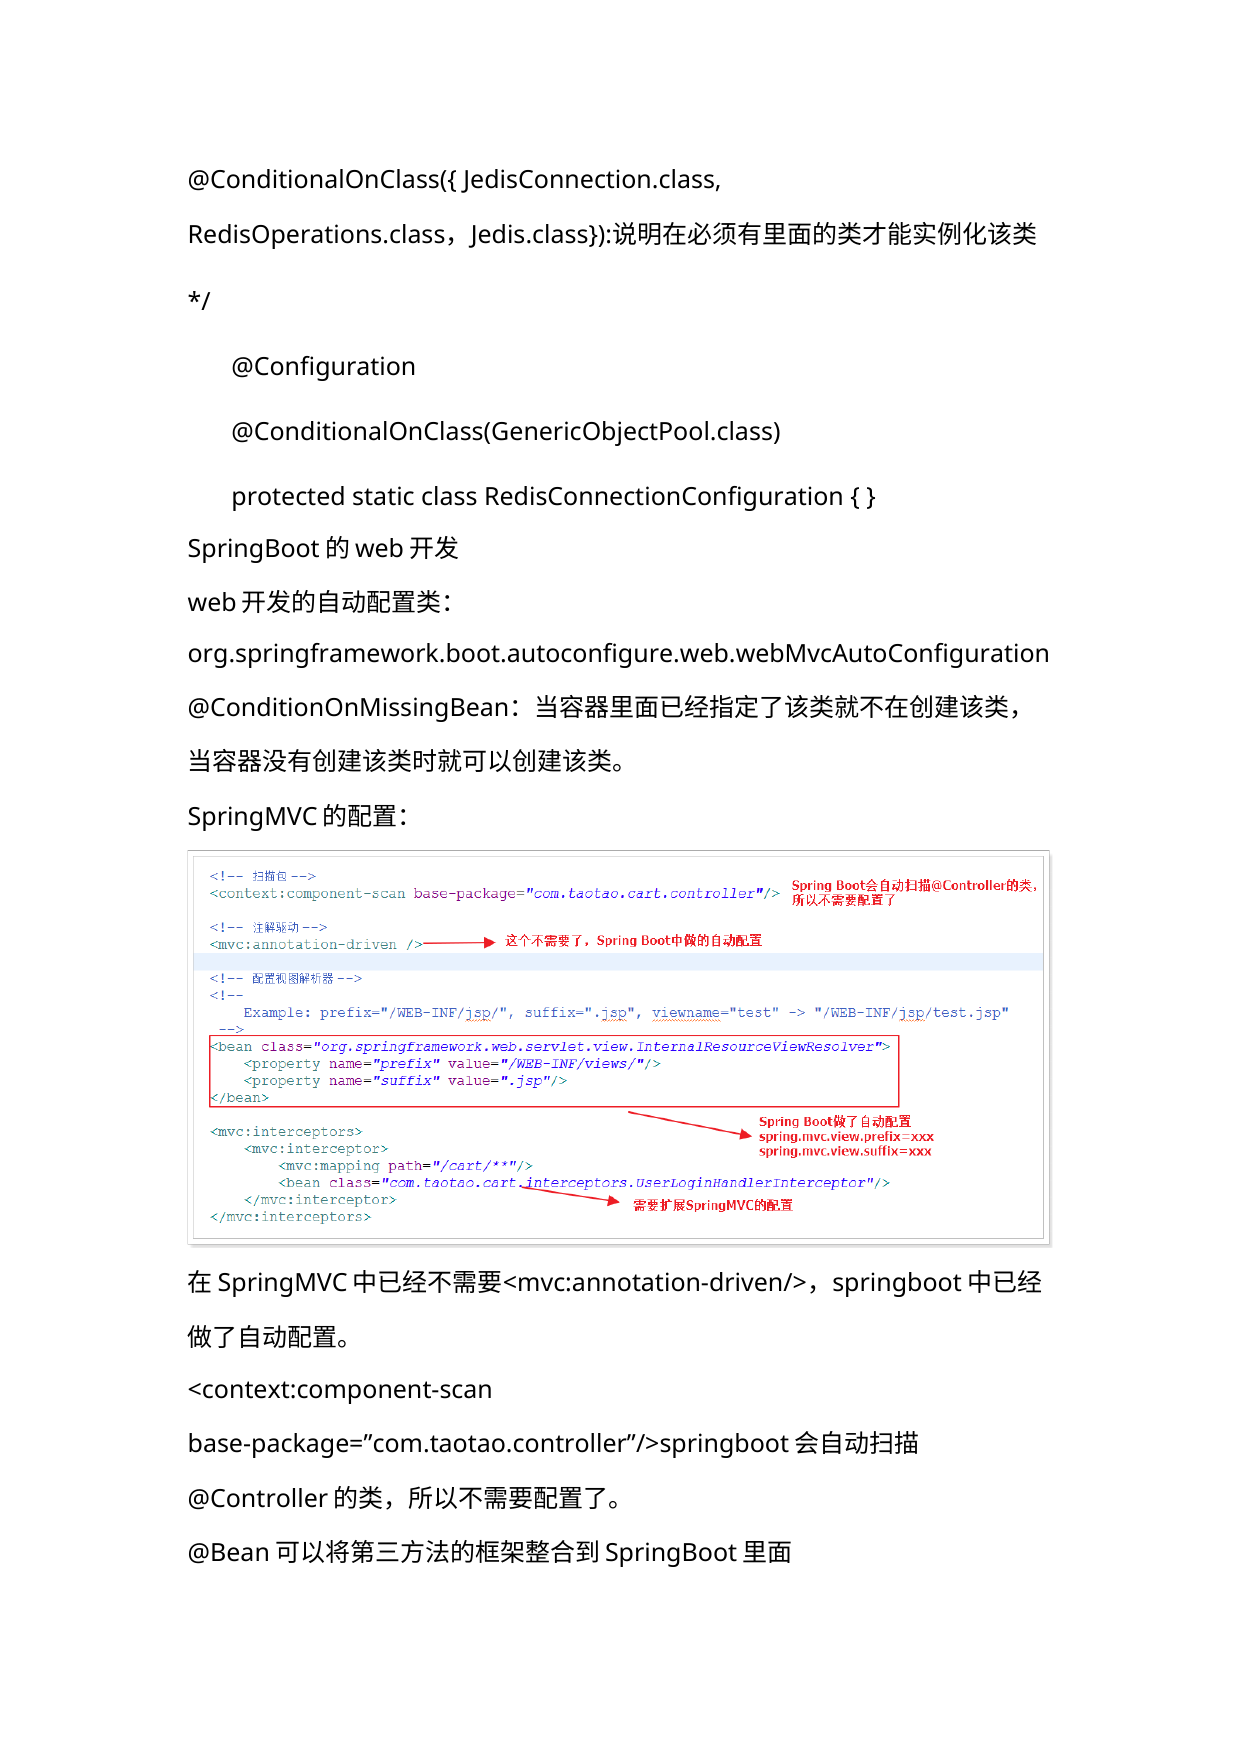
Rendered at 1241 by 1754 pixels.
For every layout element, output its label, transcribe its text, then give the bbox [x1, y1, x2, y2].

text */ [187, 268, 1053, 333]
text @Bean可以将第三方法的框架整合到SpringBoot里面 [187, 1533, 1053, 1569]
text @Configuration [187, 333, 1053, 398]
text @ConditionalOnClass({ JedisConnection.class, RedisOperations.class，Jedis.class}):说明在必须有里面的类才能实例化该类 [187, 162, 1053, 250]
text SpringBoot的web开发 web开发的自动配置类：org.springframework.boot.autoconfigure.web.webMvcAutoConfiguration [187, 528, 1053, 670]
picture [187, 850, 1053, 1248]
text @ConditionOnMissingBean：当容器里面已经指定了该类就不在创建该类，当容器没有创建该类时就可以创建该类。 [187, 687, 1053, 778]
text @ConditionalOnClass(GenericObjectPool.class) [187, 398, 1053, 463]
text SpringMVC的配置： [187, 796, 1053, 832]
text protected static class RedisConnectionConfiguration { } [187, 463, 1053, 528]
text <context:component-scan base-package=”com.taotao.controller”/>springboot会自动扫描@Controller的类，所以不需要配置了。 [187, 1372, 1053, 1514]
text 在SpringMVC中已经不需要<mvc:annotation-driven/>，springboot中已经做了自动配置。 [187, 1263, 1053, 1353]
